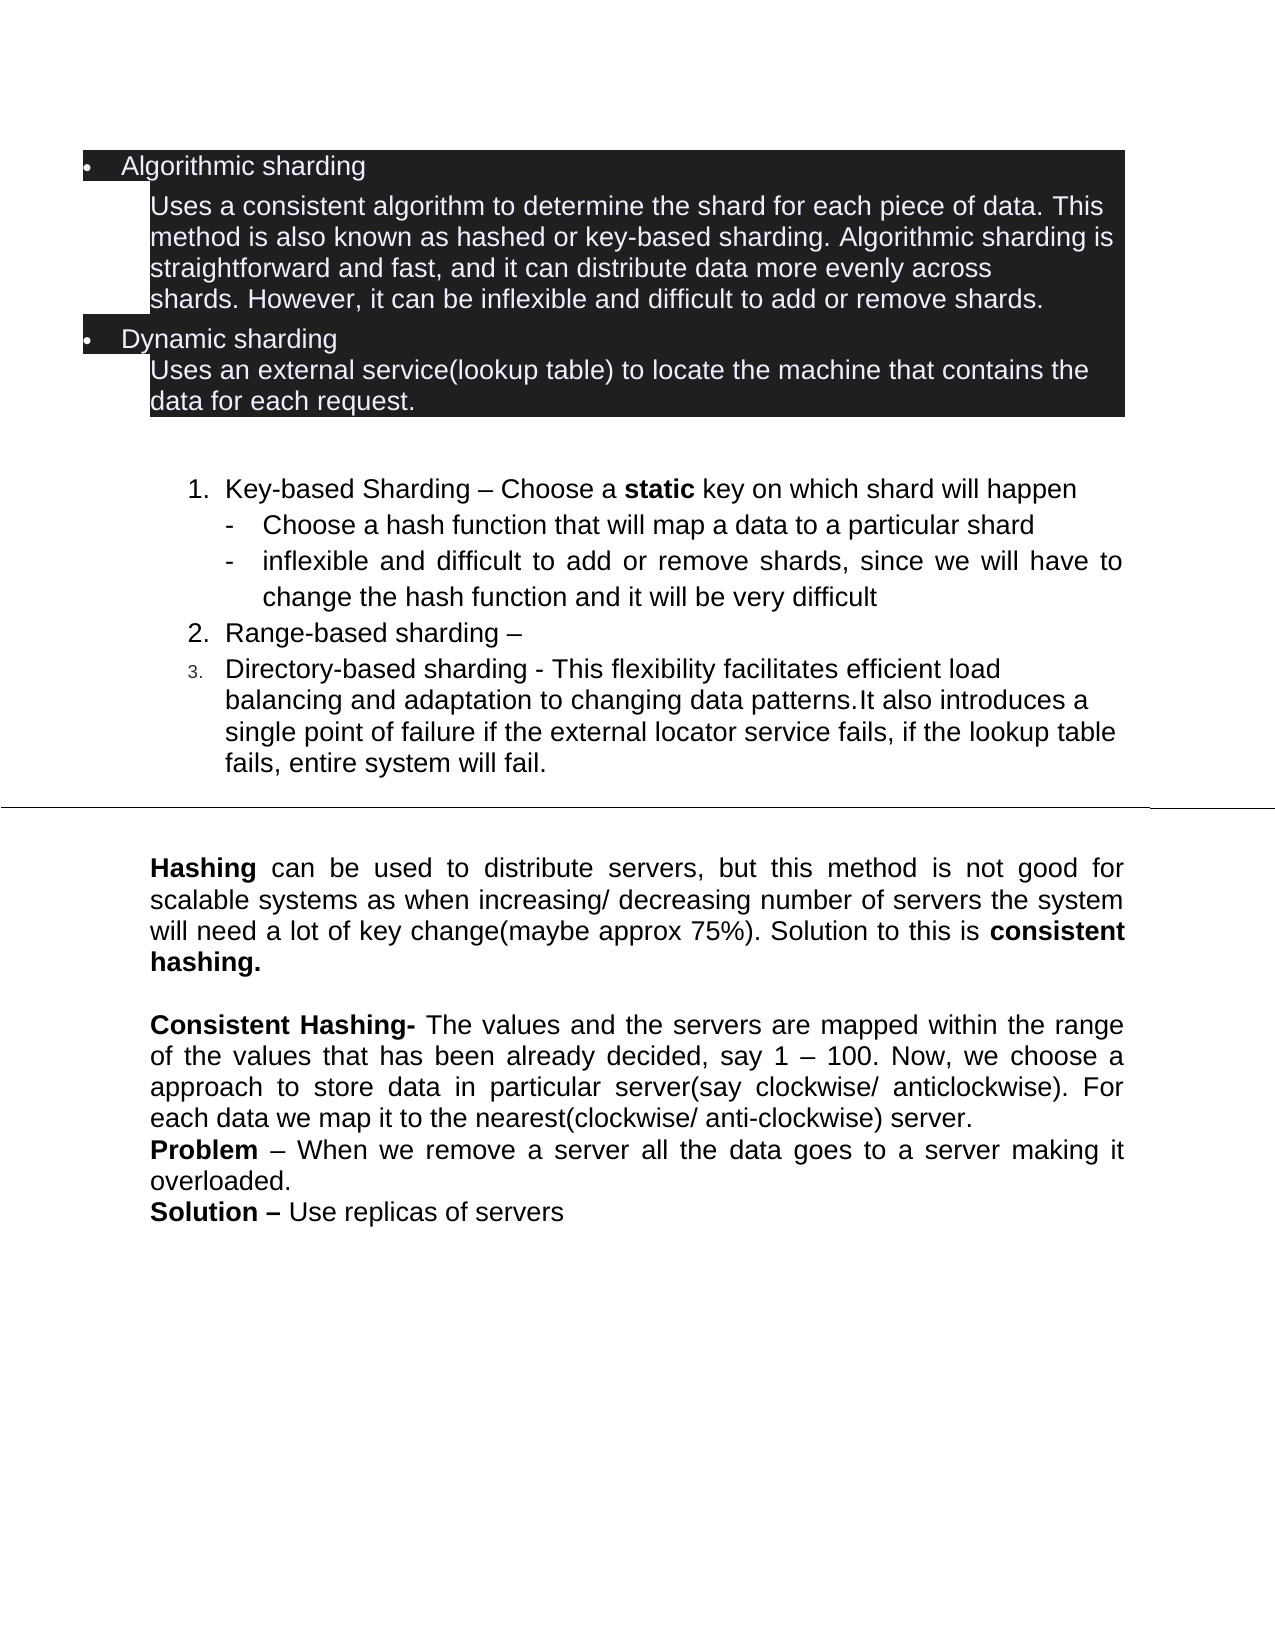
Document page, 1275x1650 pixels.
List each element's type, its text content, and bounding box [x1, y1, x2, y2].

list Choose a hash function that will map a data to a particular shard [225, 509, 1125, 541]
list inflexible and difficult to add or remove shards, since we will have to change the hash function and it will be very difficult [225, 545, 1125, 612]
text Consistent Hashing- The values and the servers are mapped within the range of the values that has been already decided, say 1 – 100. Now, we choose a approach to store data in particular server(say clockwise/ anticlockwise). For each data we map it to the nearest(clockwise/ anti-clockwise) server. [150, 1009, 1125, 1134]
text Uses a consistent algorithm to determine the shard for each piece of data. This method is also known as hashed or key-based sharding. Algorithmic sharding is straightforward and fast, and it can distribute data more evenly across shards. However, it can be inflexible and difficult to add or remove shards. [150, 189, 1125, 314]
text Problem – When we remove a server all the data goes to a server making it overloaded. [150, 1134, 1125, 1196]
list Algorithmic sharding [83, 150, 1125, 181]
list Range-based sharding – [187, 617, 1125, 648]
list Key-based Sharding – Choose a static key on which shard will happen [187, 473, 1125, 505]
text Solution – Use replicas of servers [150, 1196, 1125, 1227]
list Directory-based sharding - This flexibility facilitates efficient load balancing and adaptation to changing data patterns.It also introduces a single point of failure if the external locator service fails, if the lookup table fails, entire system will fail. [187, 653, 1125, 778]
text Uses an external service(lookup table) to locate the machine that contains the data for each request. [150, 354, 1125, 417]
list Dynamic sharding [83, 323, 1125, 354]
text Hashing can be used to distribute servers, but this method is not good for scalable systems as when increasing/ decreasing number of servers the system will need a lot of key change(maybe approx 75%). Solution to this is consistent hashing. [150, 852, 1125, 977]
